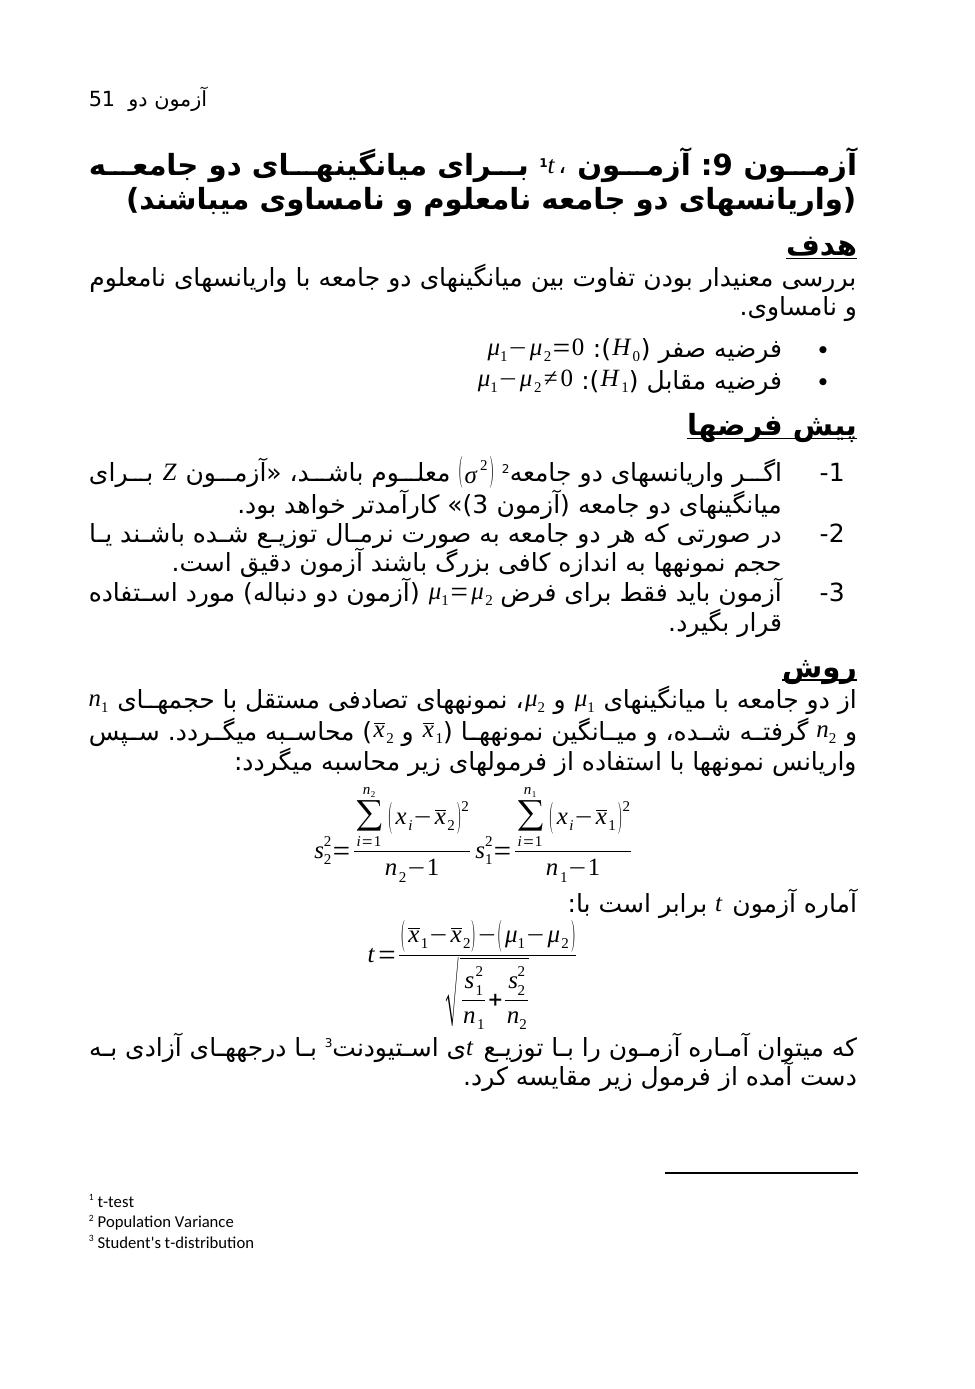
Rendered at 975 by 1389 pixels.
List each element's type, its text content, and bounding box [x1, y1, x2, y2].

text بررسی معنی‏دار بودن تفاوت بین میانگین‏های دو جامعه با واریانس‏های نامعلوم و نامساوی. [89, 263, 857, 321]
text روش [89, 650, 857, 684]
text هدف [89, 229, 857, 263]
text آماره آزمون برابر است با: [89, 889, 857, 918]
list اگر واریانس‏های دو جامعه معلوم باشد، «آزمون برای میانگین‏های دو جامعه (آزمون 3)» کارآمدتر خواهد بود. [89, 455, 819, 519]
list آزمون باید فقط برای فرض (آزمون دو دنباله) مورد استفاده قرار بگیرد. [89, 577, 819, 638]
text که می‏توان آماره آزمون را با توزیع ی استیودنت با درجه‏های آزادی به دست آمده از فرمول زیر مقایسه کرد. [89, 1033, 857, 1091]
list فرضیه مقابل (): [89, 365, 819, 396]
subtitle آزمون 9: آزمون برای میانگین‏های دو جامعه (واریانس‏های دو جامعه نامعلوم و نامساوی می‏باشند) [89, 148, 857, 216]
list در صورتی که هر دو جامعه به صورت نرمال توزیع شده باشند یا حجم نمونه‏ها به اندازه کافی بزرگ باشند آزمون دقیق است. [89, 519, 819, 577]
list فرضیه صفر (): [89, 333, 819, 365]
text از دو جامعه‏ با میانگین‏های و ، نمونه‏های تصادفی مستقل با حجم‏های و گرفته شده، و میانگین نمونه‏ها ( و ) محاسبه می‏گردد. سپس واریانس نمونه‏ها با استفاده از فرمول‏های زیر محاسبه می‏گردد: [89, 684, 857, 776]
text پیش فرض‏ها [89, 409, 857, 443]
